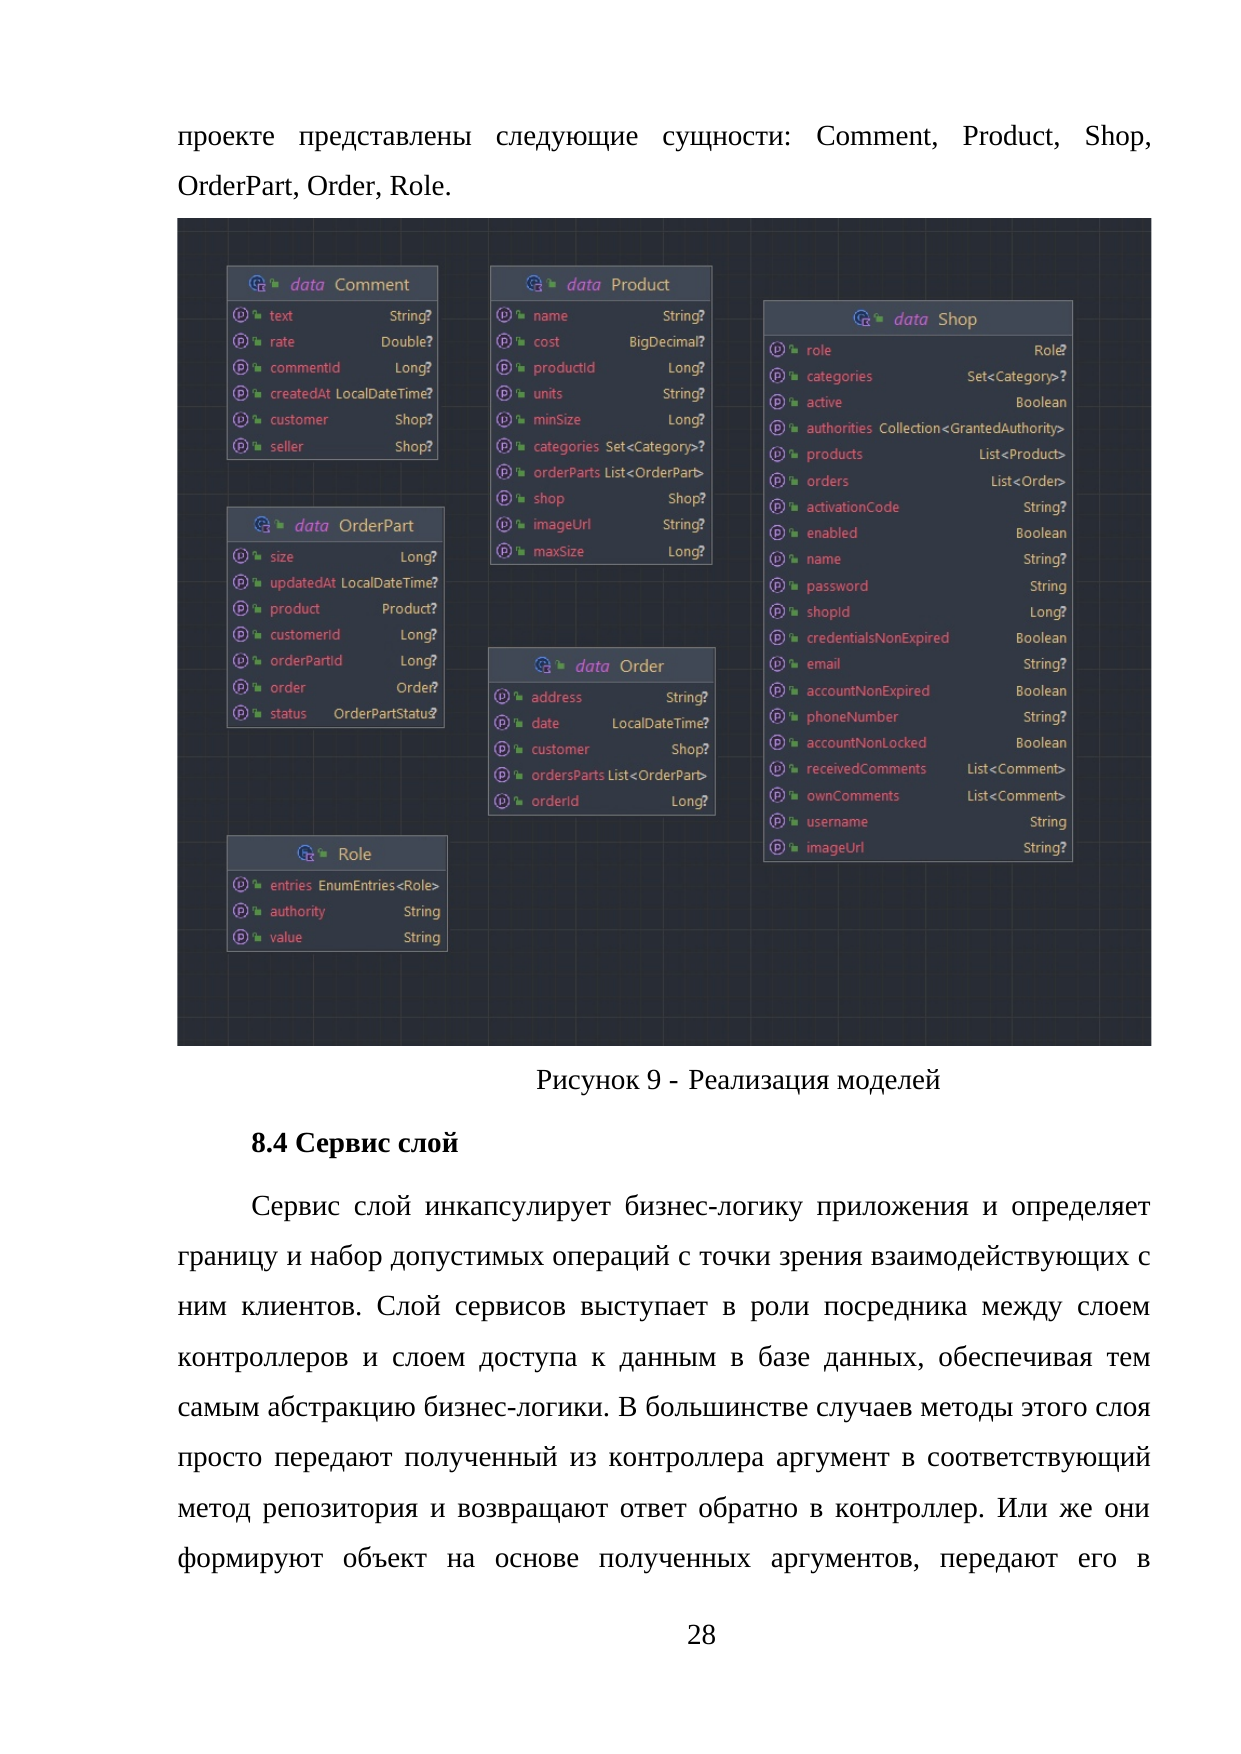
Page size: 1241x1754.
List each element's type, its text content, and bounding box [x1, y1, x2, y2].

text Сервис слой [251, 1125, 1152, 1159]
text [177, 118, 1152, 202]
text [177, 1188, 1152, 1574]
picture [177, 218, 1152, 1046]
text Реализация моделей [325, 1062, 1152, 1096]
